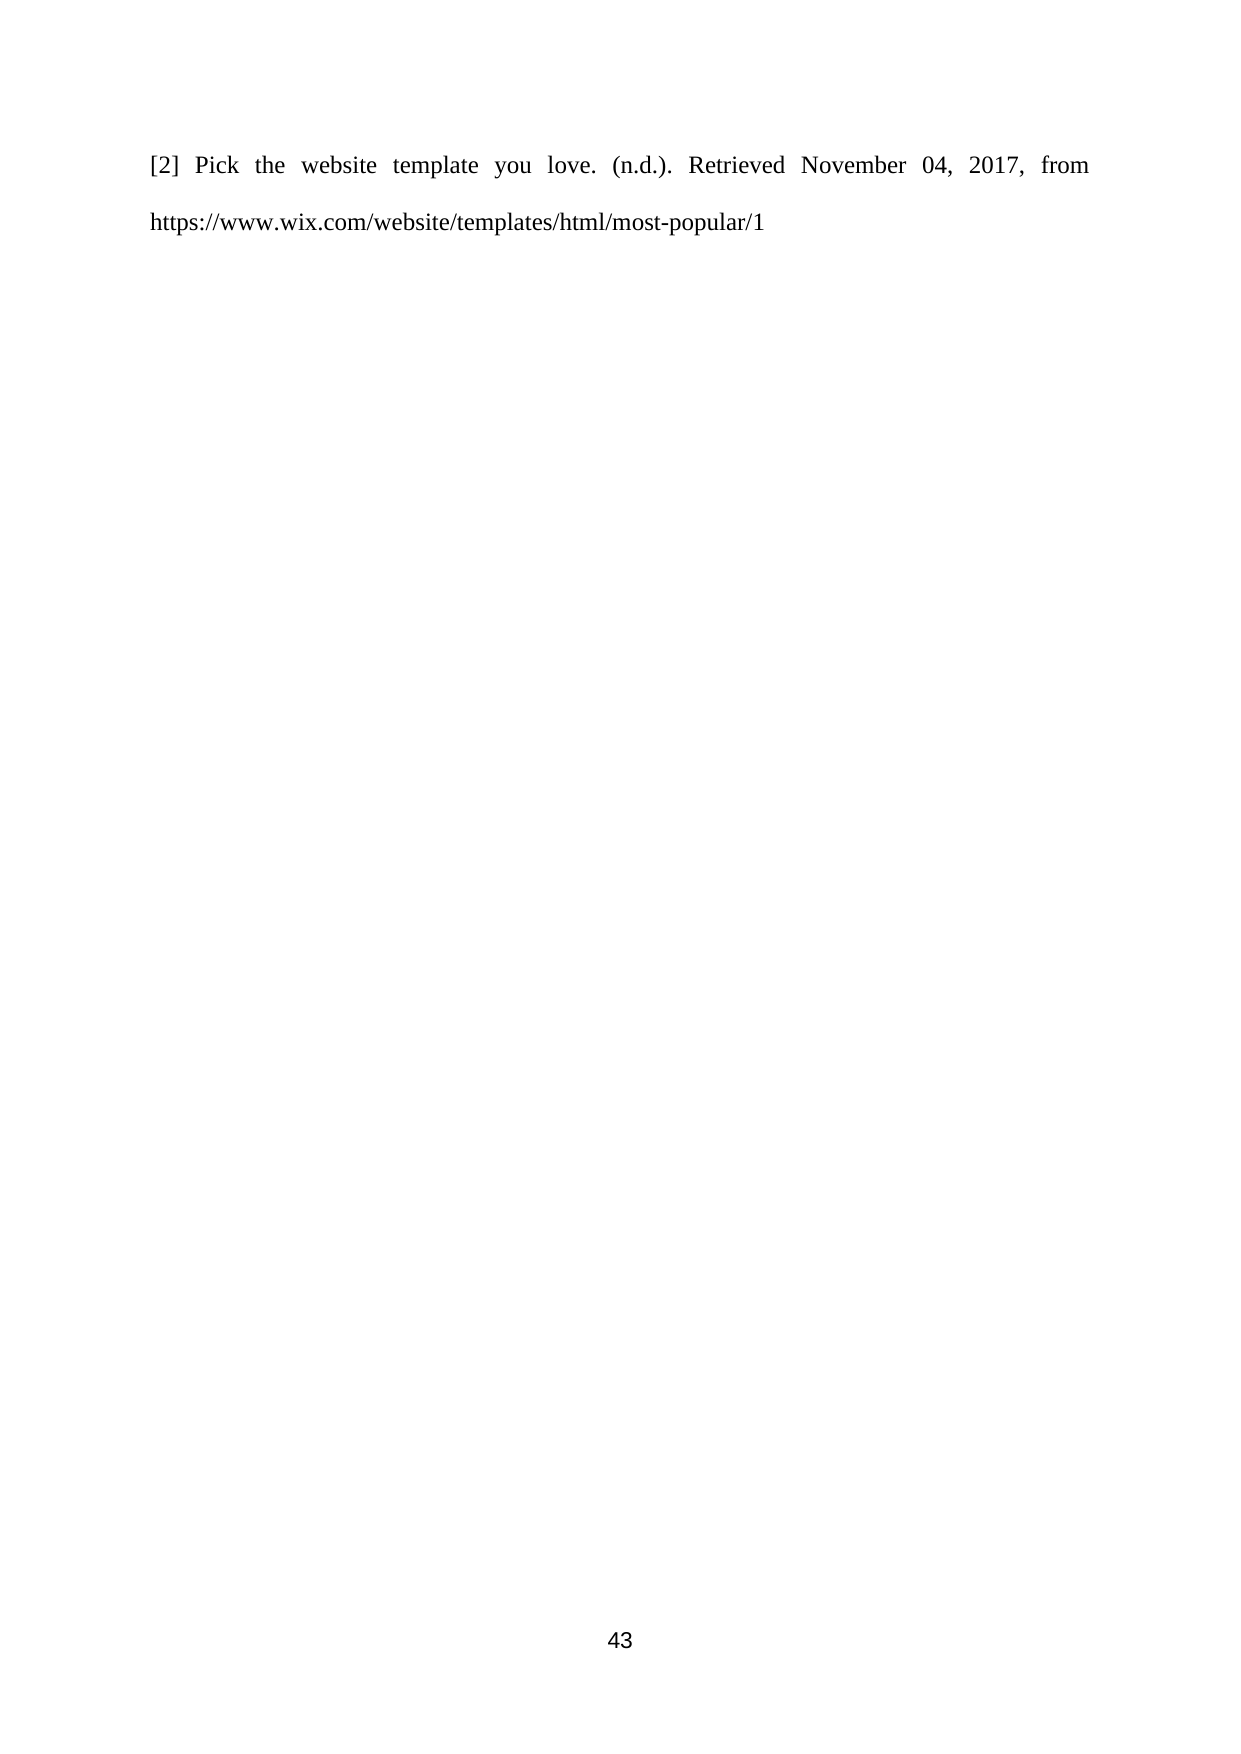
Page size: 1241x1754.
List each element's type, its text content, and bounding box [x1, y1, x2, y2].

text [2] Pick the website template you love. (n.d.). Retrieved November 04, 2017, from https://www.wix.com/website/templates/html/most-popular/1 [150, 150, 1090, 236]
